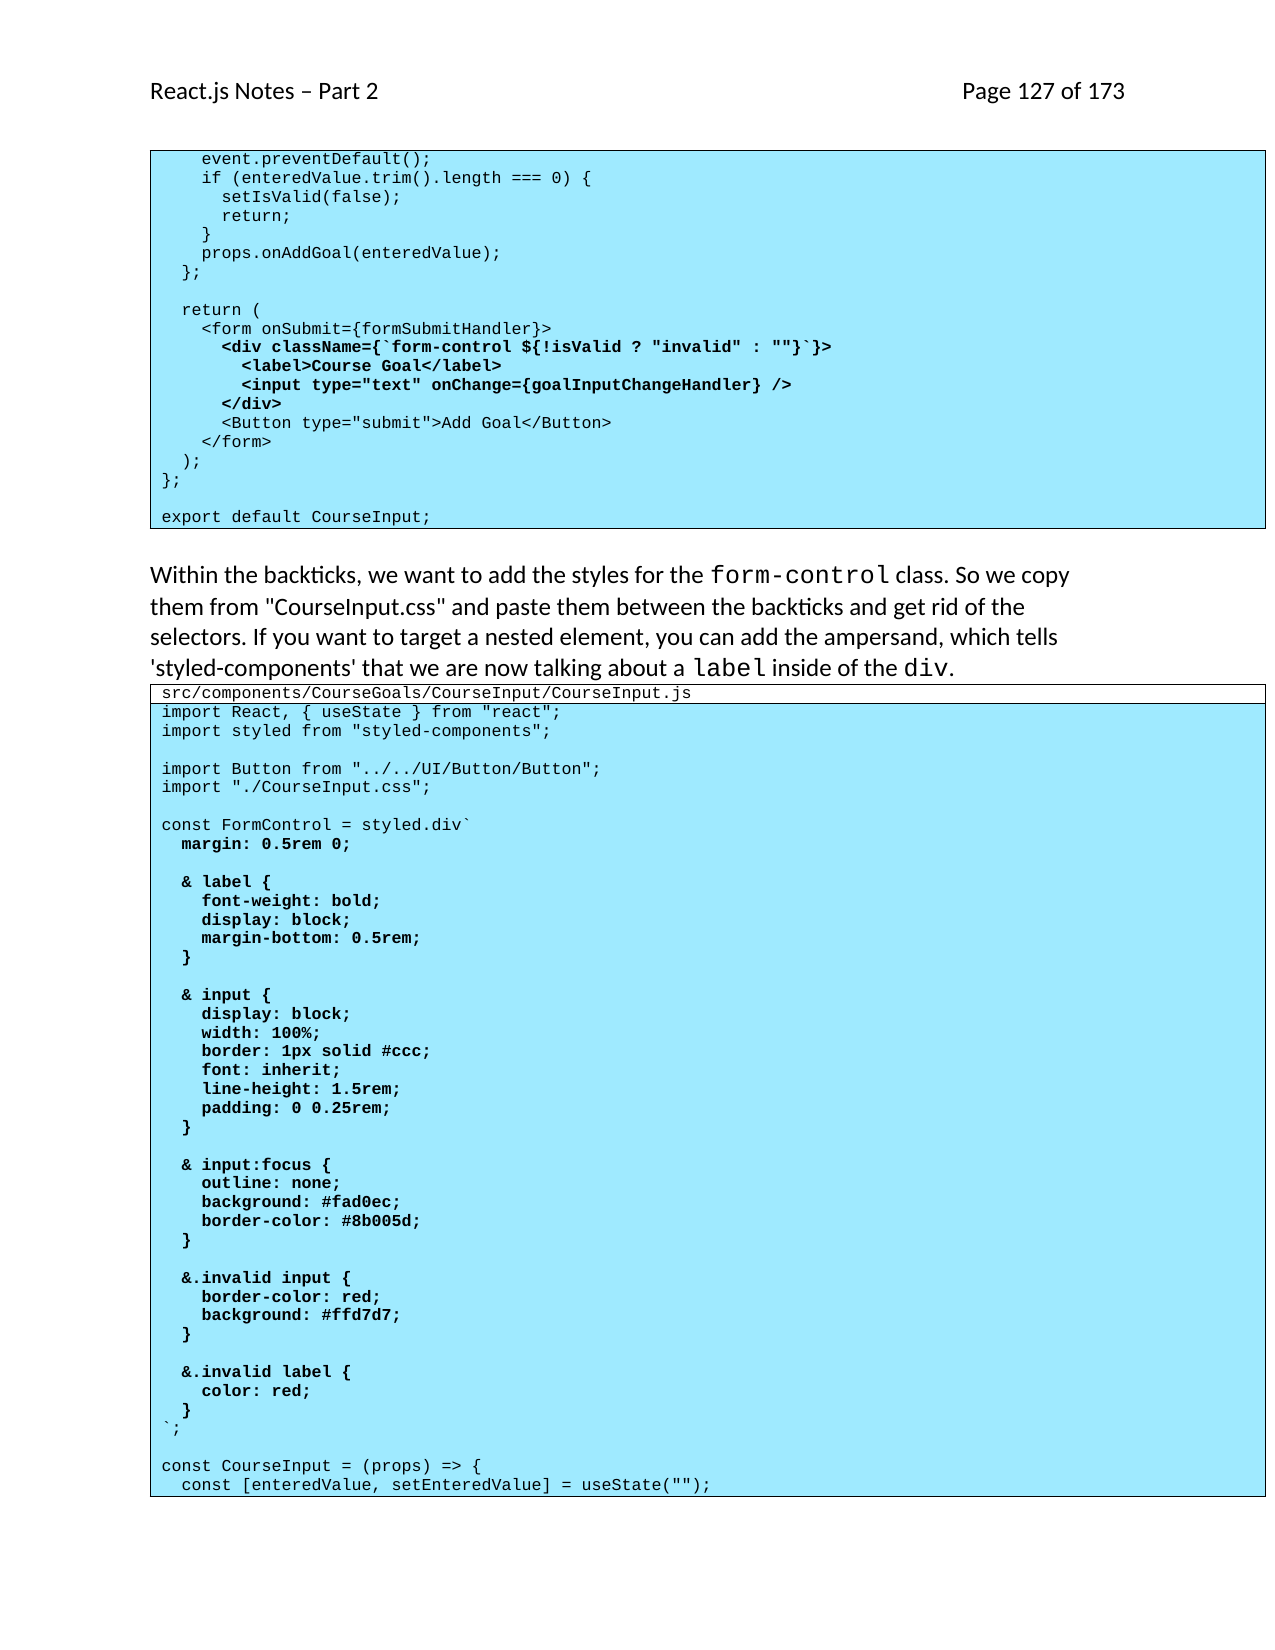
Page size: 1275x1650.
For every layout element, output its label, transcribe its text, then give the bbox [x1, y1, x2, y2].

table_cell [151, 151, 1265, 528]
text Within the backticks, we want to add the styles for the form-control class. So we copy them from "CourseInput.css" and paste them between the backticks and get rid of the selectors. If you want to target a nested element, you can add the ampersand, which tells 'styled-components' that we are now talking about a label inside of the div. [150, 559, 1125, 684]
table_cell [151, 704, 1265, 1496]
table_header src/components/CourseGoals/CourseInput/CourseInput.js [151, 685, 1265, 703]
